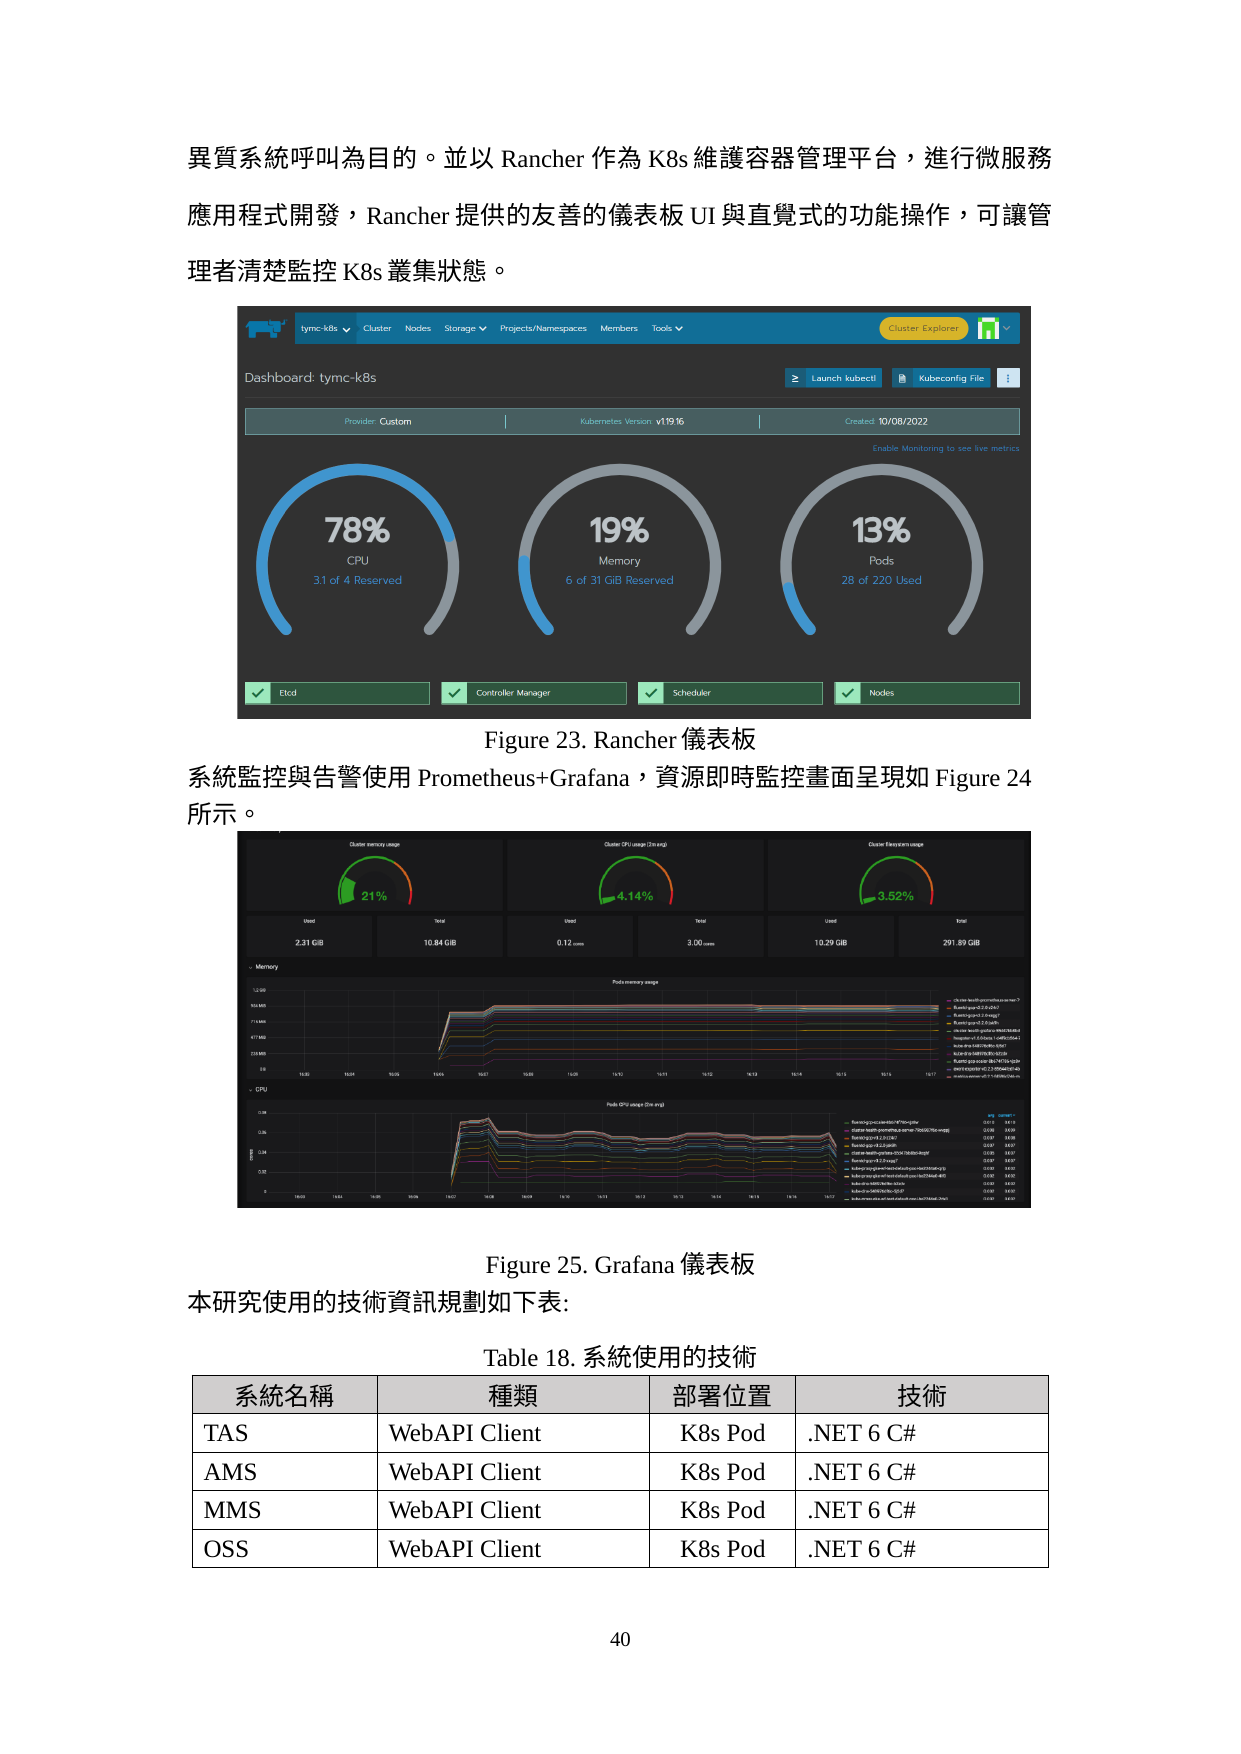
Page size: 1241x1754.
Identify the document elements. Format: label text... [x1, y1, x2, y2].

table_cell .NET 6 C# [796, 1414, 1048, 1452]
text 系統監控與告警使用Prometheus+Grafana，資源即時監控畫面呈現如Figure 24所示。 [187, 756, 1053, 831]
table_cell TAS [193, 1414, 377, 1452]
table_header 部署位置 [650, 1376, 795, 1413]
table_cell .NET 6 C# [796, 1453, 1048, 1490]
table_header 系統名稱 [193, 1376, 377, 1413]
table_cell WebAPI Client [378, 1453, 649, 1490]
table_cell MMS [193, 1491, 377, 1529]
table_cell WebAPI Client [378, 1491, 649, 1529]
table_cell OSS [193, 1530, 377, 1567]
table_cell WebAPI Client [378, 1530, 649, 1567]
table_header 技術 [796, 1376, 1048, 1413]
text Figure 25. Grafana儀表板 [187, 1244, 1053, 1281]
text Table 18. 系統使用的技術 [187, 1337, 1053, 1374]
table_cell .NET 6 C# [796, 1530, 1048, 1567]
picture [237, 831, 1031, 1208]
text Figure 23. Rancher儀表板 [187, 719, 1053, 756]
table_cell K8s Pod [650, 1491, 795, 1529]
table_cell K8s Pod [650, 1414, 795, 1452]
picture [237, 306, 1031, 719]
table_cell .NET 6 C# [796, 1491, 1048, 1529]
text 本研究使用的技術資訊規劃如下表: [187, 1281, 1053, 1319]
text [187, 138, 1053, 288]
table_cell AMS [193, 1453, 377, 1490]
table_header 種類 [378, 1376, 649, 1413]
table_cell K8s Pod [650, 1530, 795, 1567]
table_cell WebAPI Client [378, 1414, 649, 1452]
table_cell K8s Pod [650, 1453, 795, 1490]
